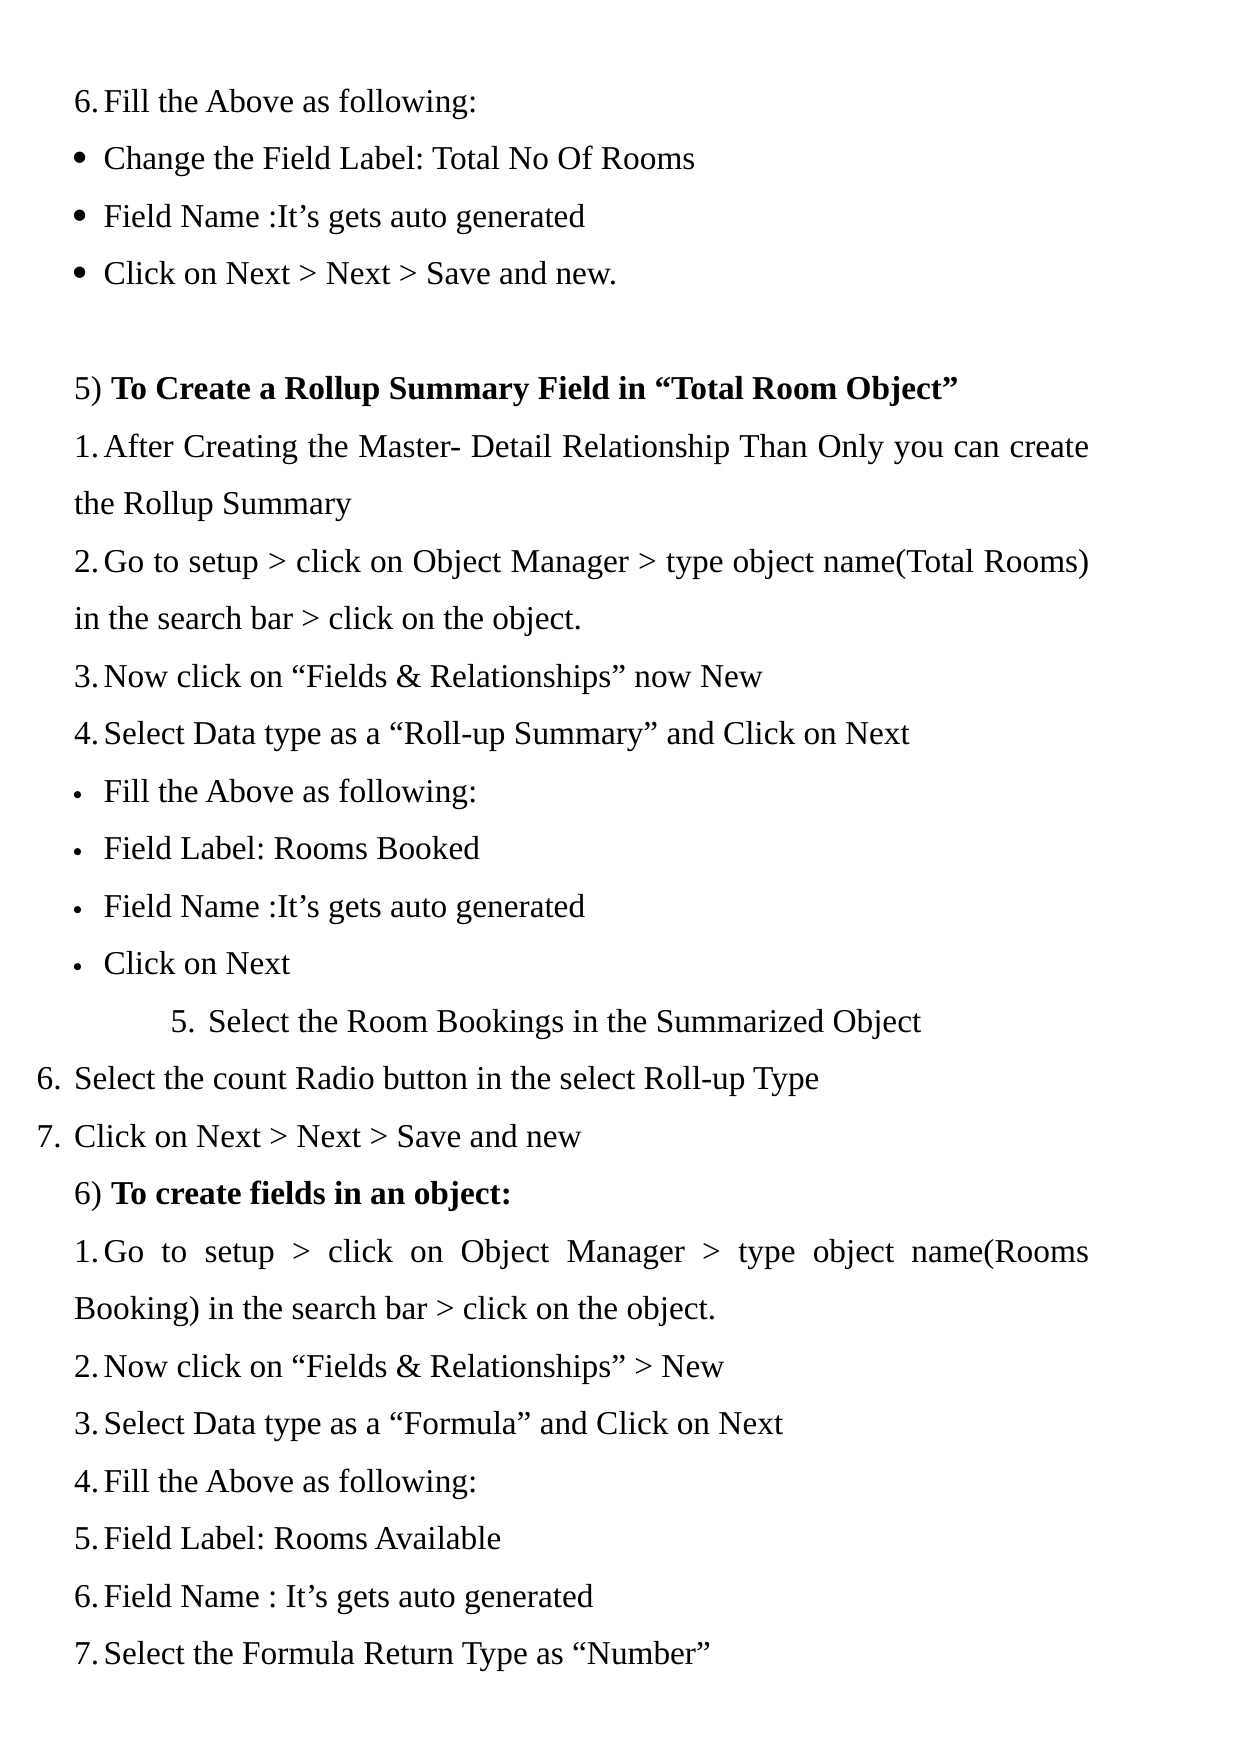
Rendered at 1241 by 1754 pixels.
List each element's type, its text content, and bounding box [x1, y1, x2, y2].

list Click on Next > Next > Save and new. [74, 253, 1090, 292]
list Fill the Above as following: [74, 771, 1090, 809]
list Field Name : It’s gets auto generated [74, 1576, 1090, 1614]
list Fill the Above as following: [74, 81, 1090, 119]
list To Create a Rollup Summary Field in “Total Room Object” [74, 368, 1090, 407]
list To create fields in an object: [74, 1173, 1090, 1212]
list Now click on “Fields & Relationships” > New [74, 1346, 1090, 1384]
list Field Label: Rooms Booked [74, 828, 1090, 867]
list Field Label: Rooms Available [74, 1518, 1090, 1557]
list Field Name :It’s gets auto generated [74, 196, 1090, 234]
list Click on Next [74, 943, 1090, 982]
list Select the Formula Return Type as “Number” [74, 1633, 1090, 1672]
list Go to setup > click on Object Manager > type object name(Total Rooms) in the search bar > click on the object. [74, 541, 1090, 637]
list Click on Next > Next > Save and new [36, 1116, 1090, 1154]
list Go to setup > click on Object Manager > type object name(Rooms Booking) in the search bar > click on the object. [74, 1231, 1090, 1327]
list Select Data type as a “Formula” and Click on Next [74, 1403, 1090, 1442]
list Fill the Above as following: [74, 1461, 1090, 1499]
list After Creating the Master- Detail Relationship Than Only you can create the Rollup Summary [74, 426, 1090, 522]
list Select the Room Bookings in the Summarized Object [170, 1001, 1090, 1039]
list Select the count Radio button in the select Roll-up Type [36, 1058, 1090, 1097]
list Now click on “Fields & Relationships” now New [74, 656, 1090, 694]
list Select Data type as a “Roll-up Summary” and Click on Next [74, 713, 1090, 752]
list Change the Field Label: Total No Of Rooms [74, 138, 1090, 177]
list Field Name :It’s gets auto generated [74, 886, 1090, 924]
